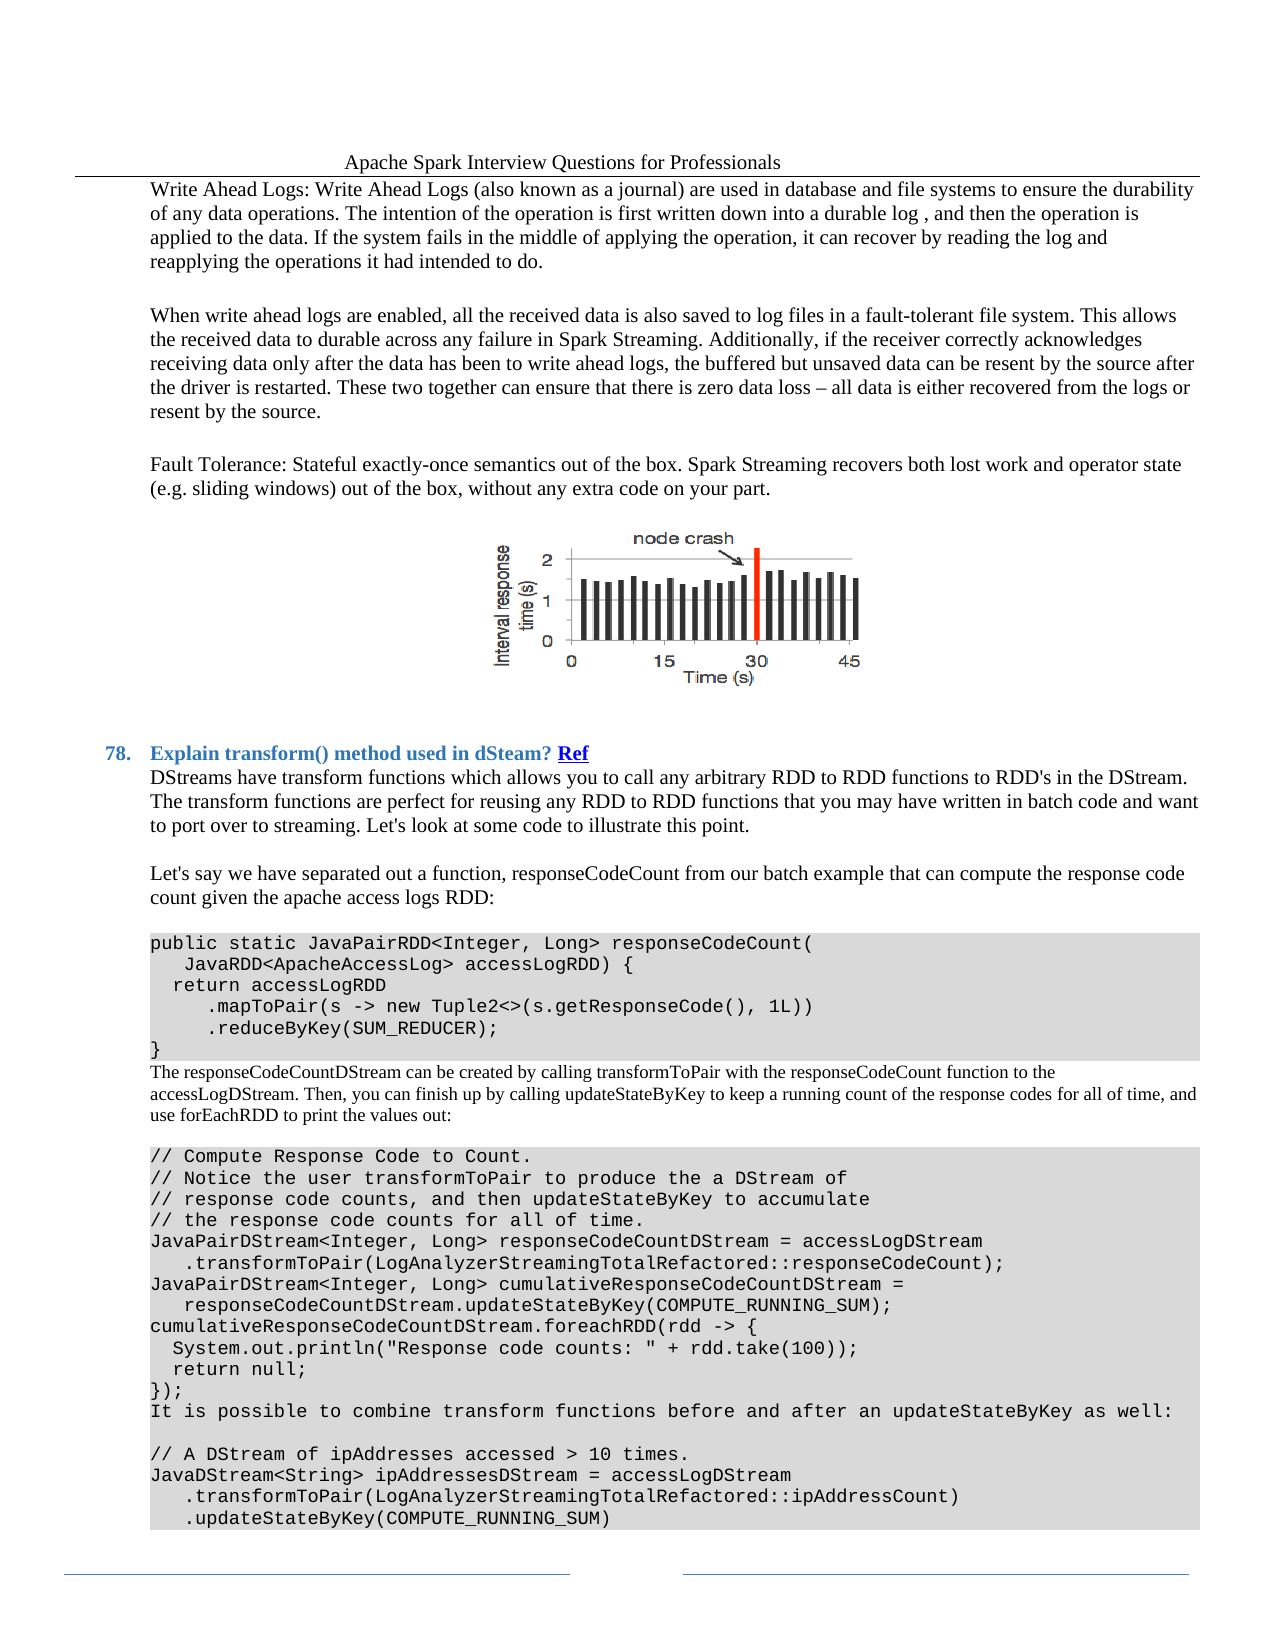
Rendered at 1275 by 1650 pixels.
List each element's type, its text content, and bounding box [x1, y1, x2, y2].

text Let's say we have separated out a function, responseCodeCount from our batch example that can compute the response code count given the apache access logs RDD: [150, 861, 1200, 909]
text // response code counts, and then updateStateByKey to accumulate [150, 1190, 1200, 1211]
picture [485, 529, 866, 689]
text .updateStateByKey(COMPUTE_RUNNING_SUM) [150, 1508, 1200, 1530]
text Fault Tolerance: Stateful exactly-once semantics out of the box. Spark Streaming recovers both lost work and operator state (e.g. sliding windows) out of the box, without any extra code on your part. [150, 452, 1200, 500]
text When write ahead logs are enabled, all the received data is also saved to log files in a fault-tolerant file system. This allows the received data to durable across any failure in Spark Streaming. Additionally, if the receiver correctly acknowledges receiving data only after the data has been to write ahead logs, the buffered but unsaved data can be resent by the source after the driver is restarted. These two together can ensure that there is zero data loss – all data is either recovered from the logs or resent by the source. [150, 303, 1200, 423]
text JavaPairDStream<Integer, Long> responseCodeCountDStream = accessLogDStream [150, 1232, 1200, 1253]
text // the response code counts for all of time. [150, 1211, 1200, 1232]
text .mapToPair(s -> new Tuple2<>(s.getResponseCode(), 1L)) [150, 997, 1200, 1018]
text cumulativeResponseCodeCountDStream.foreachRDD(rdd -> { [150, 1317, 1200, 1338]
text return null; [150, 1360, 1200, 1381]
text responseCodeCountDStream.updateStateByKey(COMPUTE_RUNNING_SUM); [150, 1296, 1200, 1317]
text JavaDStream<String> ipAddressesDStream = accessLogDStream [150, 1466, 1200, 1487]
text .transformToPair(LogAnalyzerStreamingTotalRefactored::responseCodeCount); [150, 1253, 1200, 1275]
text The responseCodeCountDStream can be created by calling transformToPair with the responseCodeCount function to the accessLogDStream. Then, you can finish up by calling updateStateByKey to keep a running count of the response codes for all of time, and use forEachRDD to print the values out: [150, 1061, 1200, 1126]
text .reduceByKey(SUM_REDUCER); [150, 1018, 1200, 1040]
text System.out.println("Response code counts: " + rdd.take(100)); [150, 1338, 1200, 1360]
text .transformToPair(LogAnalyzerStreamingTotalRefactored::ipAddressCount) [150, 1487, 1200, 1508]
text JavaRDD<ApacheAccessLog> accessLogRDD) { [150, 955, 1200, 976]
text DStreams have transform functions which allows you to call any arbitrary RDD to RDD functions to RDD's in the DStream. The transform functions are perfect for reusing any RDD to RDD functions that you may have written in batch code and want to port over to streaming. Let's look at some code to illustrate this point. [150, 765, 1200, 837]
text // Compute Response Code to Count. [150, 1147, 1200, 1168]
text Write Ahead Logs: Write Ahead Logs (also known as a journal) are used in database and file systems to ensure the durability of any data operations. The intention of the operation is first written down into a durable log , and then the operation is applied to the data. If the system fails in the middle of applying the operation, it can recover by reading the log and reapplying the operations it had intended to do. [150, 177, 1200, 273]
text } [150, 1040, 1200, 1061]
text return accessLogRDD [150, 976, 1200, 997]
text JavaPairDStream<Integer, Long> cumulativeResponseCodeCountDStream = [150, 1275, 1200, 1296]
text // A DStream of ipAddresses accessed > 10 times. [150, 1445, 1200, 1466]
text public static JavaPairRDD<Integer, Long> responseCodeCount( [150, 933, 1200, 955]
subtitle Explain transform() method used in dSteam? Ref [105, 741, 1200, 765]
text // Notice the user transformToPair to produce the a DStream of [150, 1168, 1200, 1190]
text }); [150, 1381, 1200, 1402]
text It is possible to combine transform functions before and after an updateStateByKey as well: [150, 1402, 1200, 1423]
